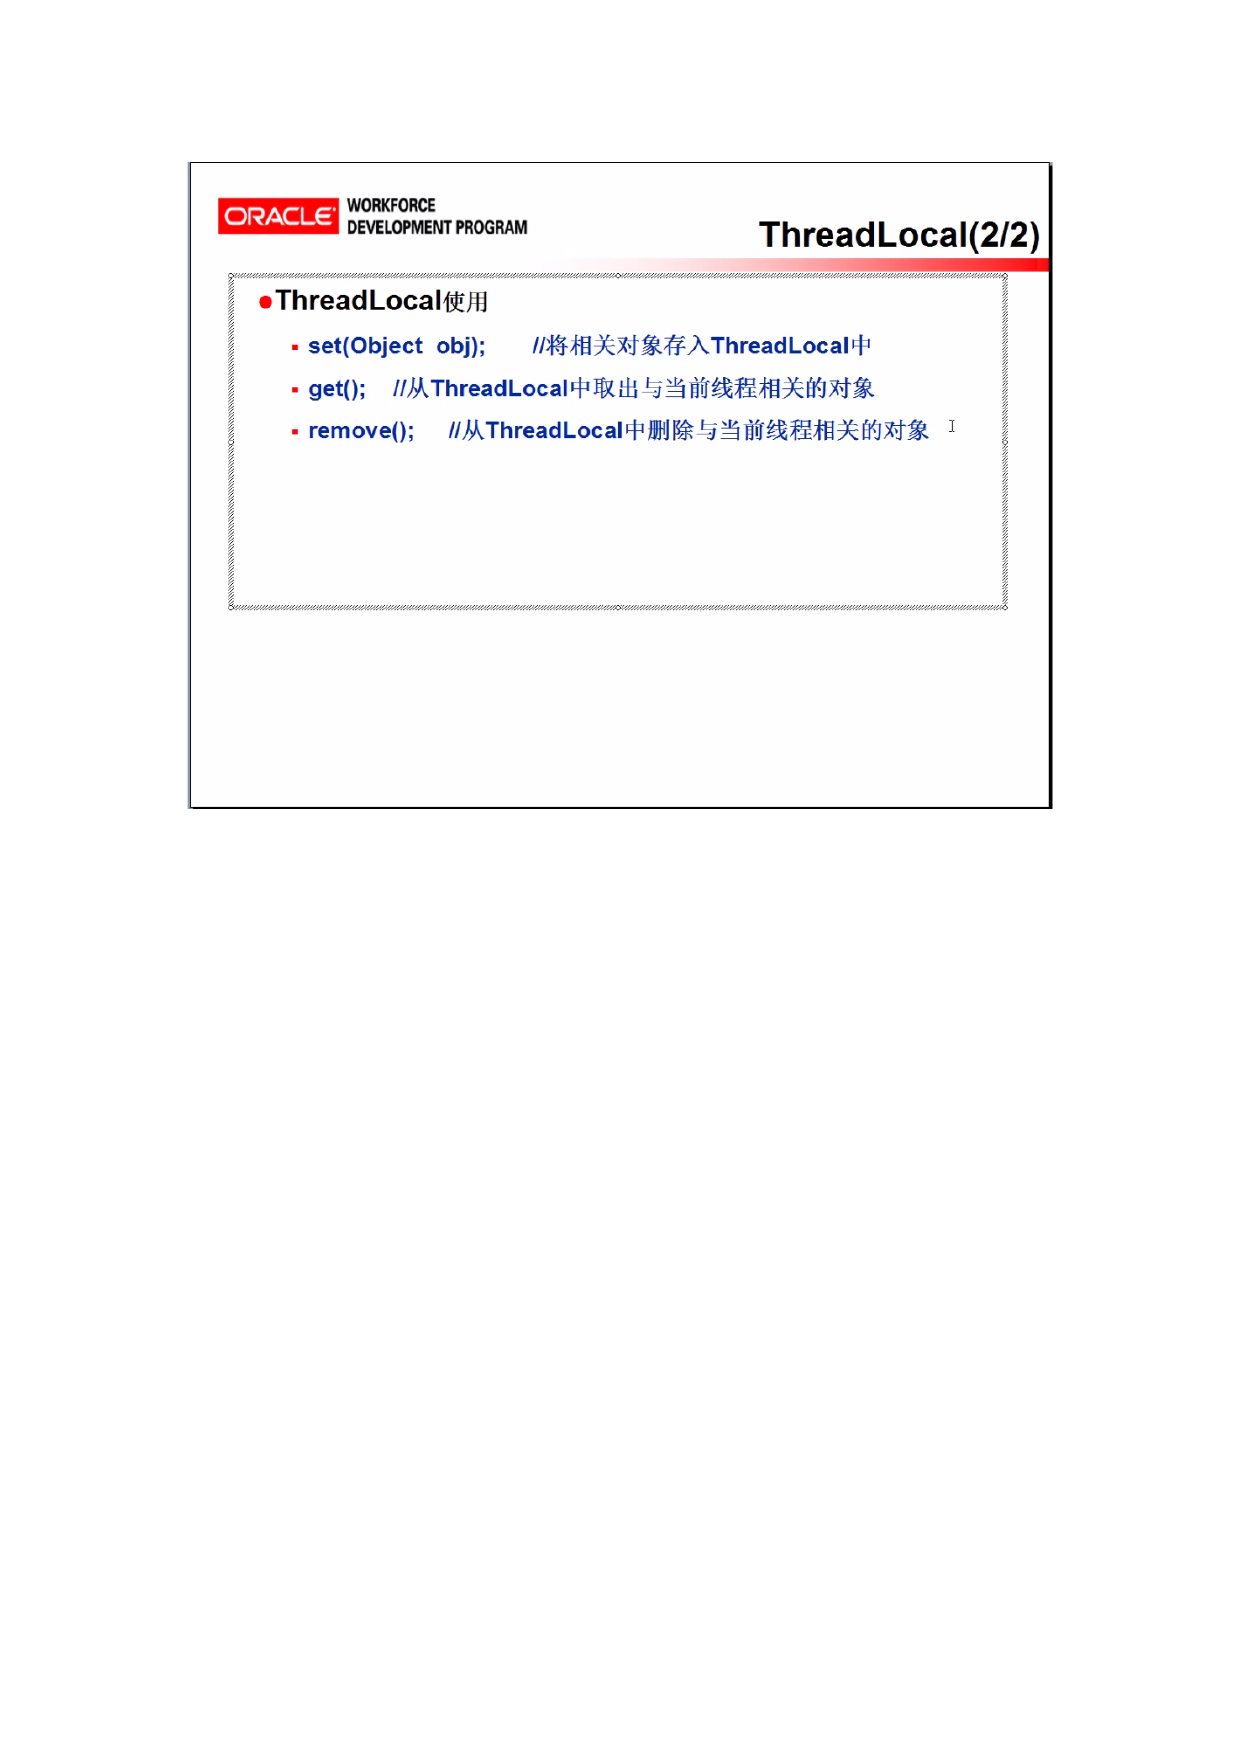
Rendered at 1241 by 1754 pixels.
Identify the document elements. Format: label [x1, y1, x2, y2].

picture [187, 162, 1053, 809]
